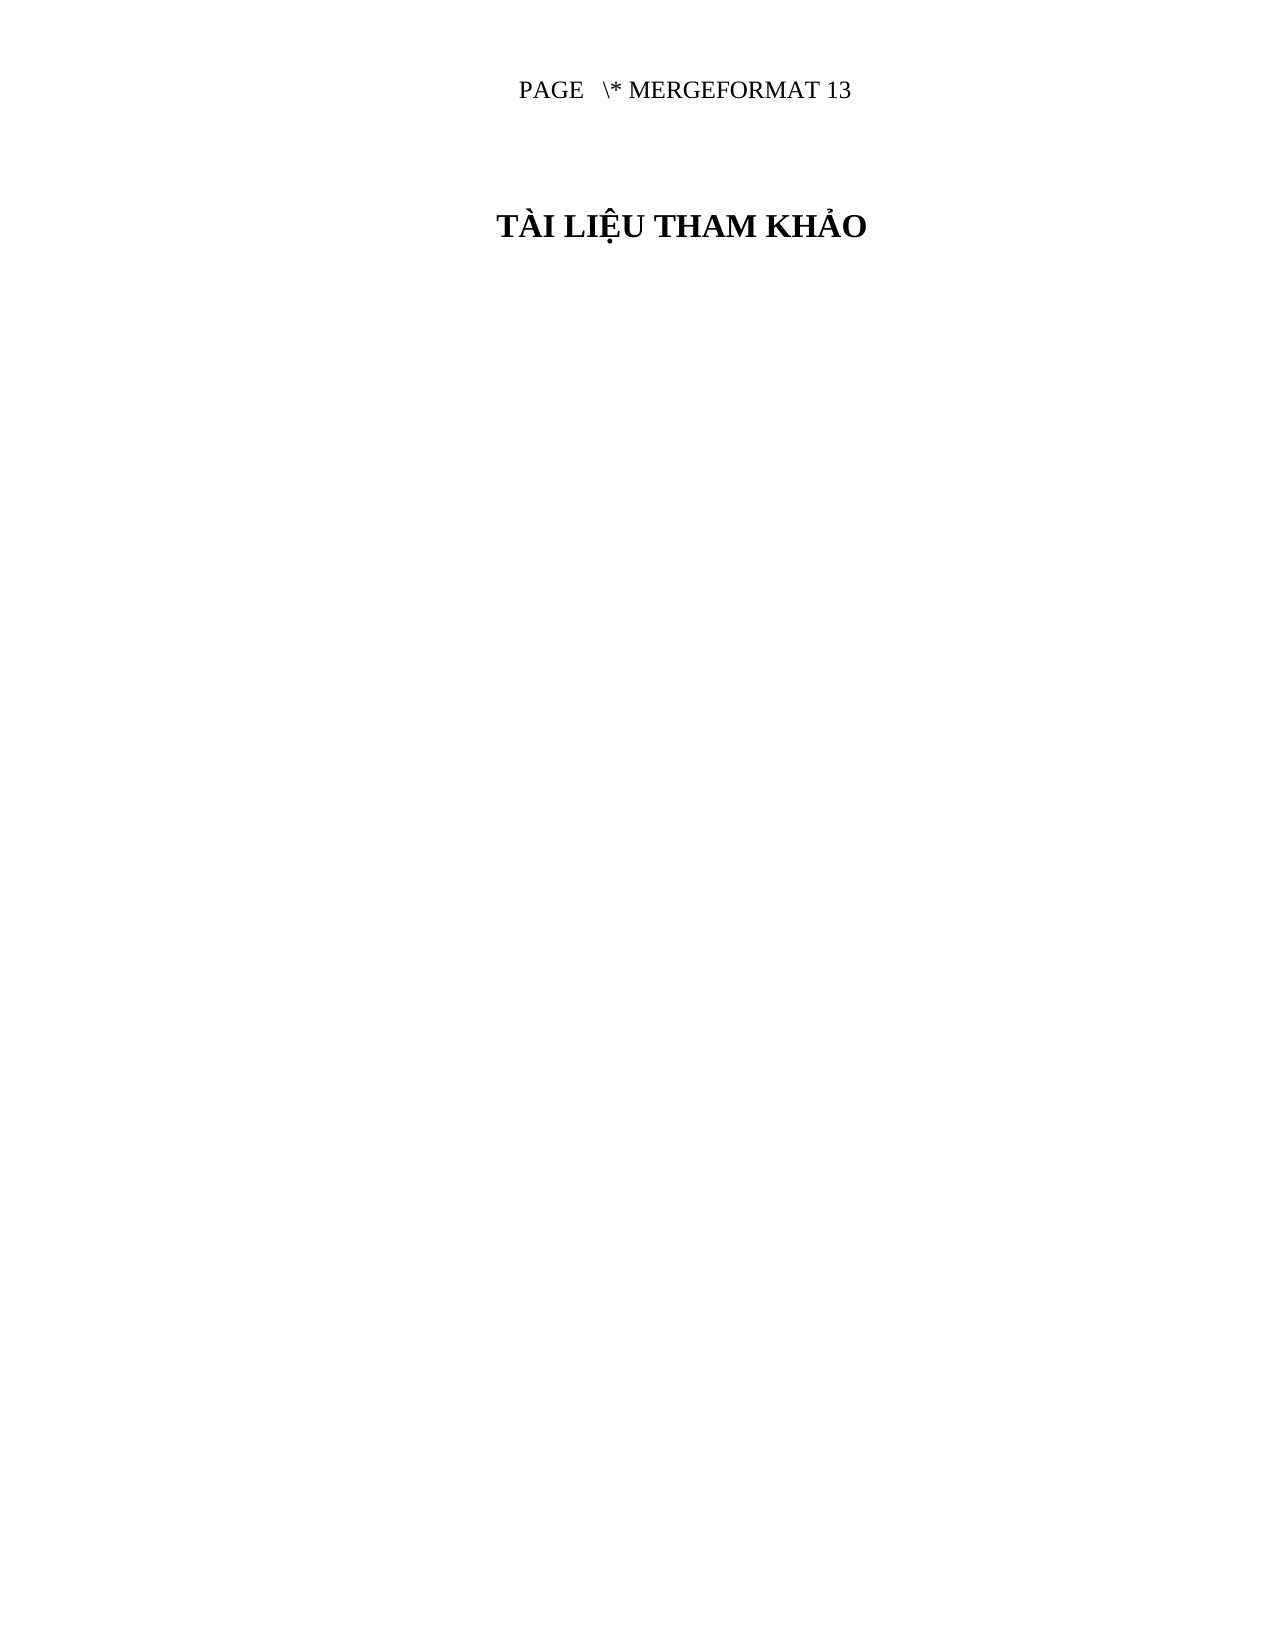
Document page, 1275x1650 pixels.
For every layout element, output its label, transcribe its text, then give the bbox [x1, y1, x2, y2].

text TÀI LIỆU THAM KHẢO [207, 207, 1157, 245]
